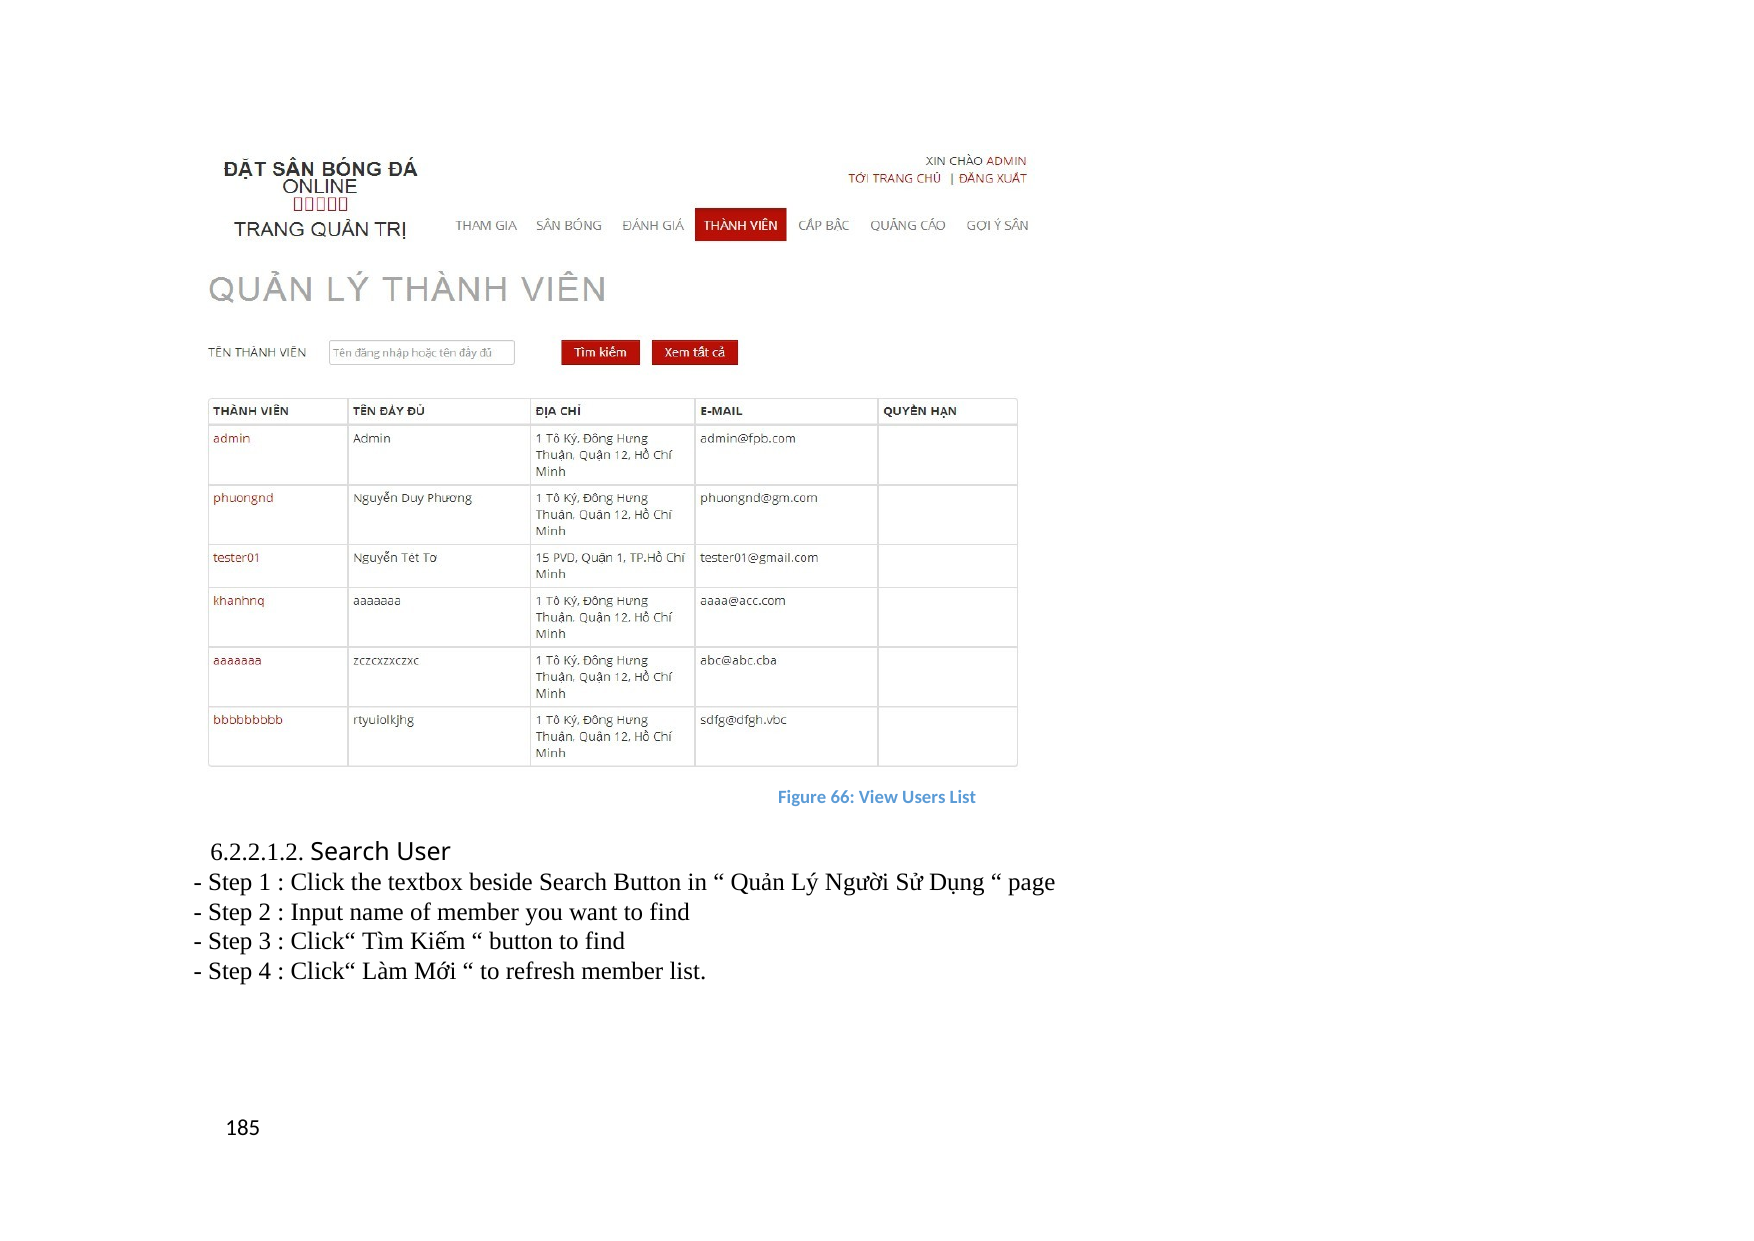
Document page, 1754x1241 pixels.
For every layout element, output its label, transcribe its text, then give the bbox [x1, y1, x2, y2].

picture [193, 149, 1035, 785]
text - Step 2 : Input name of member you want to find [193, 897, 1604, 925]
text - Step 4 : Click“ Làm Mới “ to refresh member list. [193, 956, 1604, 985]
text - Step 1 : Click the textbox beside Search Button in “ Quản Lý Người Sử Dụng “ page [193, 867, 1604, 895]
text Figure 66: View Users List [150, 785, 1604, 808]
text - Step 3 : Click“ Tìm Kiếm “ button to find [193, 926, 1604, 955]
subtitle Search User [210, 833, 1604, 867]
